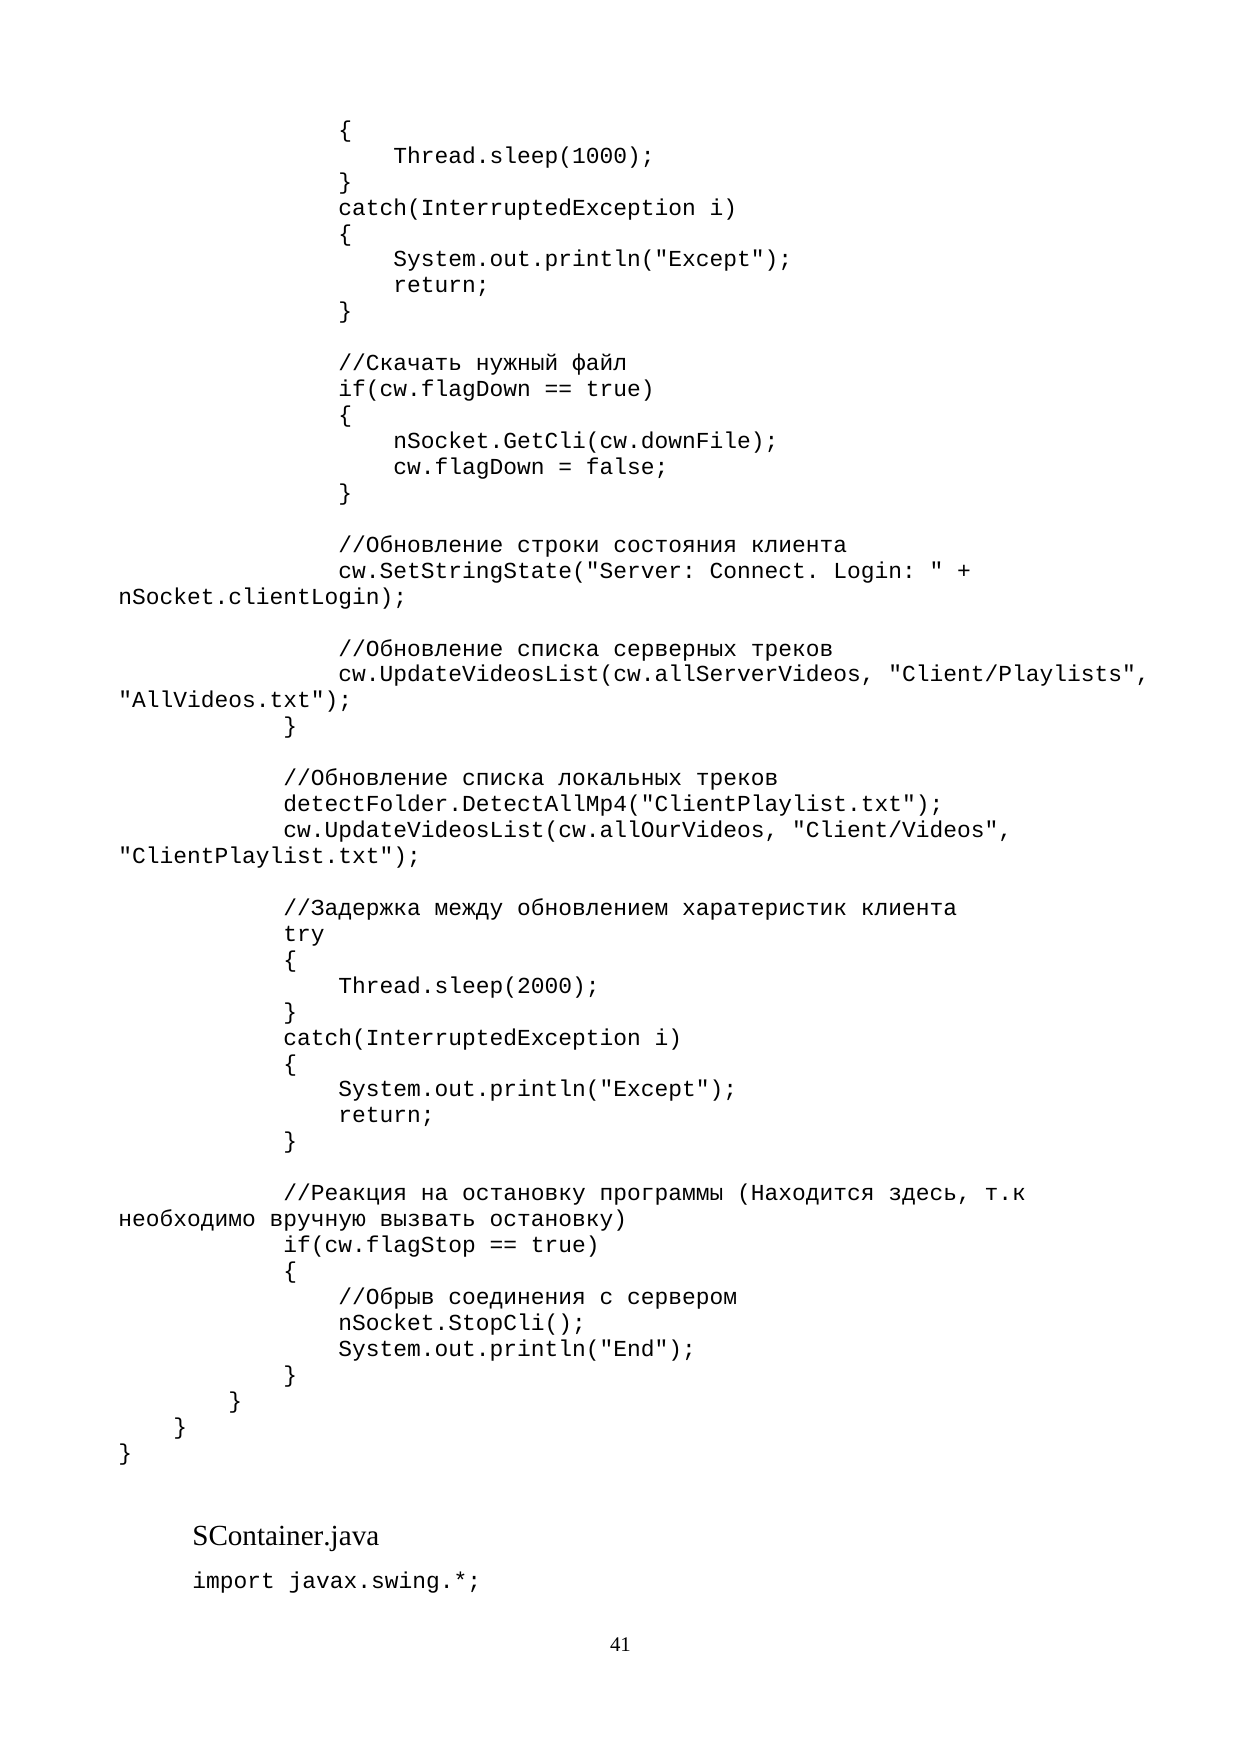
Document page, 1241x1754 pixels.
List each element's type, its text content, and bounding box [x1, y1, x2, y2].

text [118, 1569, 1152, 1621]
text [118, 118, 1152, 1467]
text SContainer.java [118, 1518, 1152, 1551]
